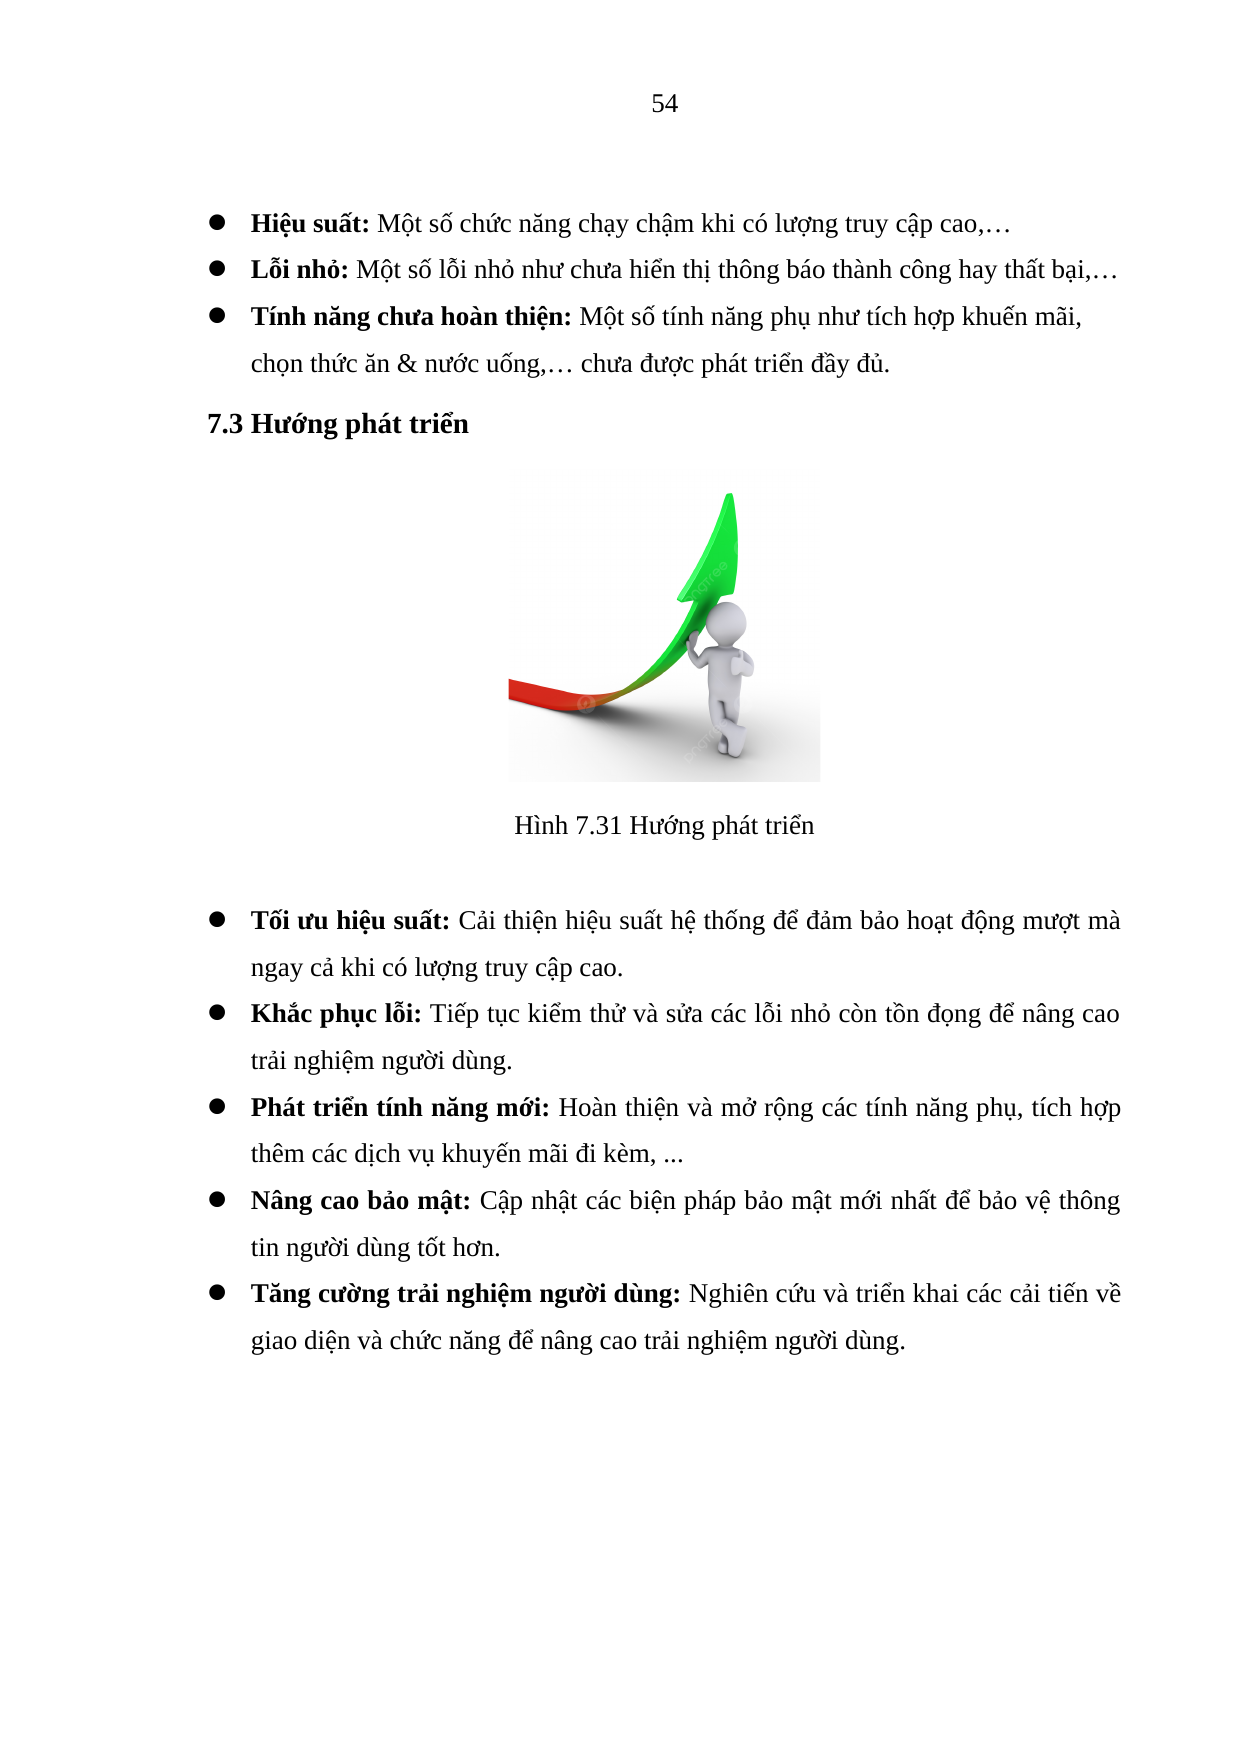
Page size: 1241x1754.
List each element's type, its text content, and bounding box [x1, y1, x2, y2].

list Tính năng chưa hoàn thiện: Một số tính năng phụ như tích hợp khuến mãi, chọn thức ăn & nước uống,… chưa được phát triển đầy đủ. [207, 301, 1122, 378]
list Tăng cường trải nghiệm người dùng: Nghiên cứu và triển khai các cải tiến về giao diện và chức năng để nâng cao trải nghiệm người dùng. [207, 1278, 1122, 1356]
list Tối ưu hiệu suất: Cải thiện hiệu suất hệ thống để đảm bảo hoạt động mượt mà ngay cả khi có lượng truy cập cao. [207, 904, 1122, 982]
list Khắc phục lỗi: Tiếp tục kiểm thử và sửa các lỗi nhỏ còn tồn đọng để nâng cao trải nghiệm người dùng. [207, 997, 1122, 1075]
picture [508, 469, 821, 782]
list Lỗi nhỏ: Một số lỗi nhỏ như chưa hiển thị thông báo thành công hay thất bại,… [207, 254, 1122, 285]
subtitle Hướng phát triển [207, 406, 1122, 440]
list Phát triển tính năng mới: Hoàn thiện và mở rộng các tính năng phụ, tích hợp thêm các dịch vụ khuyến mãi đi kèm, ... [207, 1091, 1122, 1169]
list Nâng cao bảo mật: Cập nhật các biện pháp bảo mật mới nhất để bảo vệ thông tin người dùng tốt hơn. [207, 1184, 1122, 1262]
list Hiệu suất: Một số chức năng chạy chậm khi có lượng truy cập cao,… [207, 207, 1122, 238]
